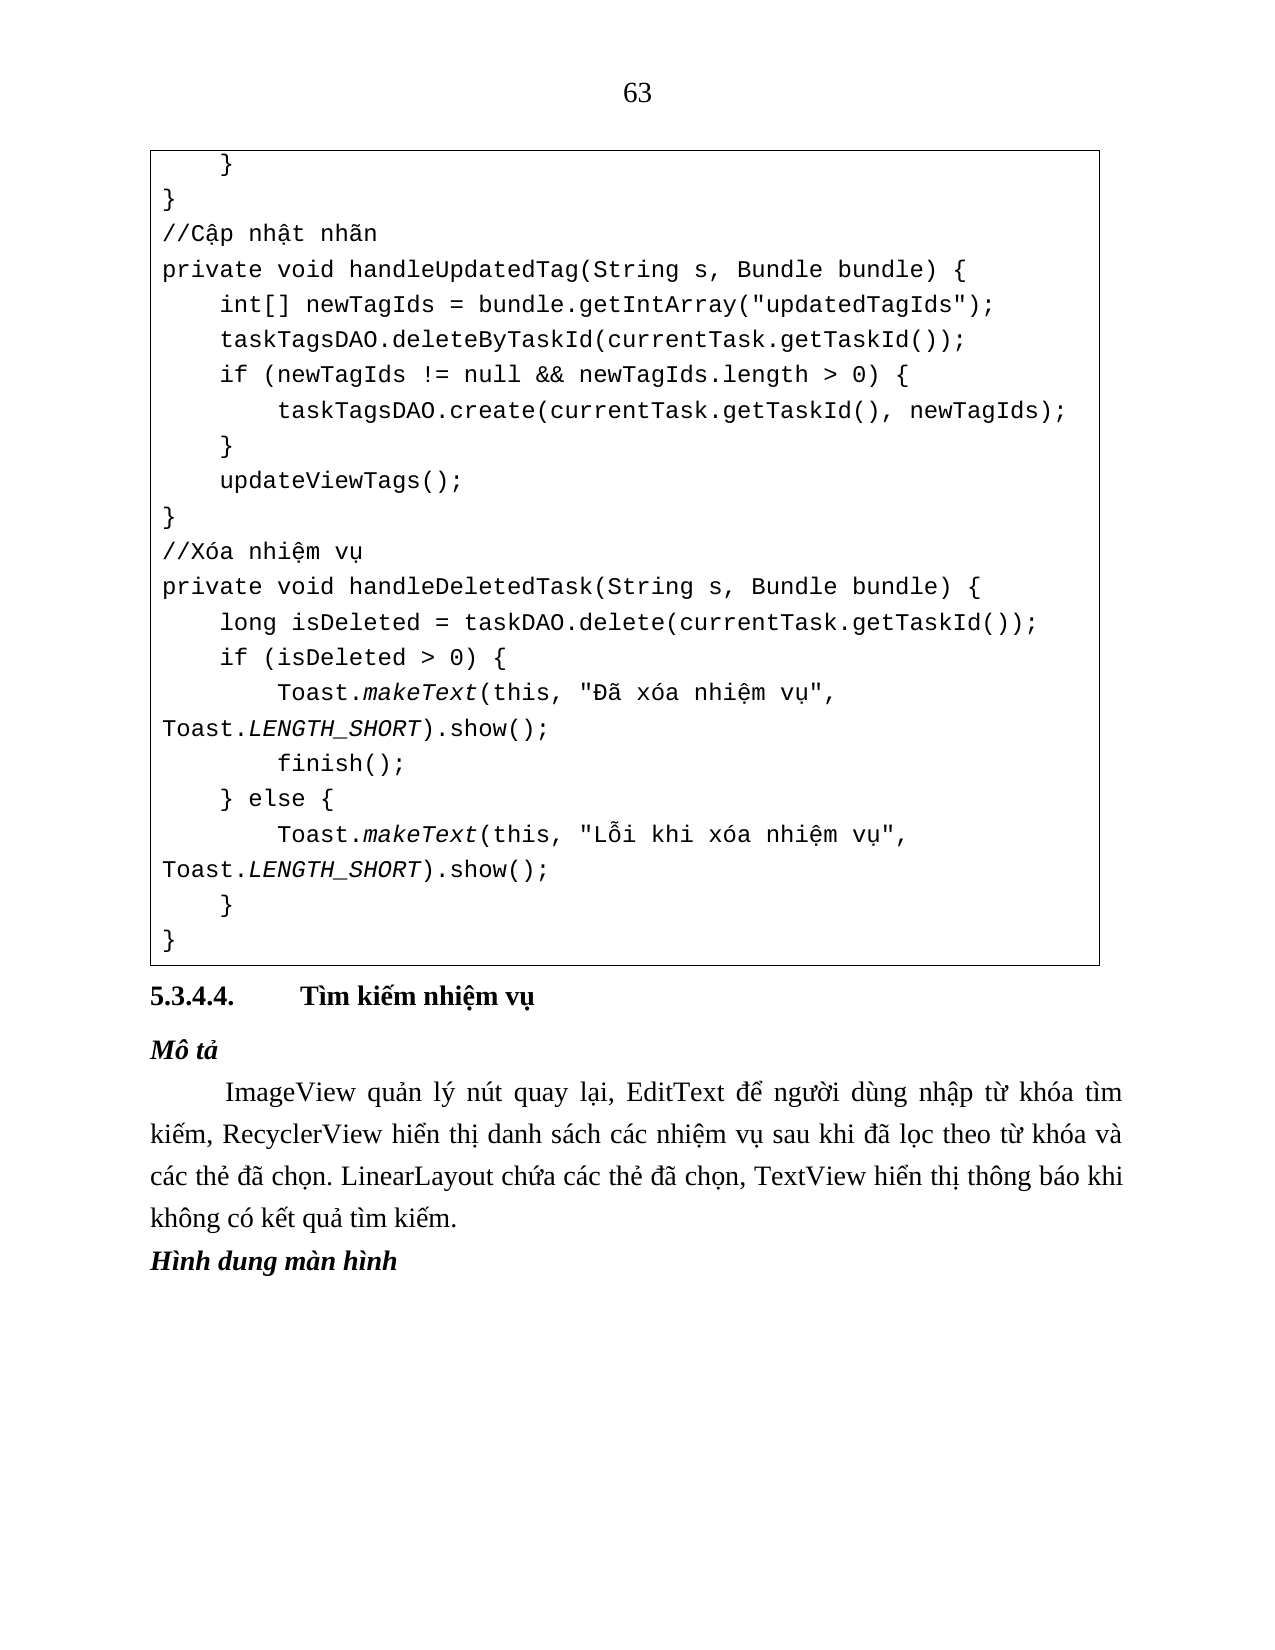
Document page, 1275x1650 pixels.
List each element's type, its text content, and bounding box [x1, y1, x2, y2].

subtitle Tìm kiếm nhiệm vụ [150, 979, 1125, 1011]
text Mô tả [150, 1033, 1125, 1066]
text ImageView quản lý nút quay lại, EditText để người dùng nhập từ khóa tìm kiếm, RecyclerView hiển thị danh sách các nhiệm vụ sau khi đã lọc theo từ khóa và các thẻ đã chọn. LinearLayout chứa các thẻ đã chọn, TextView hiển thị thông báo khi không có kết quả tìm kiếm. [150, 1075, 1125, 1234]
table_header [151, 151, 1099, 965]
text Hình dung màn hình [150, 1244, 1125, 1276]
